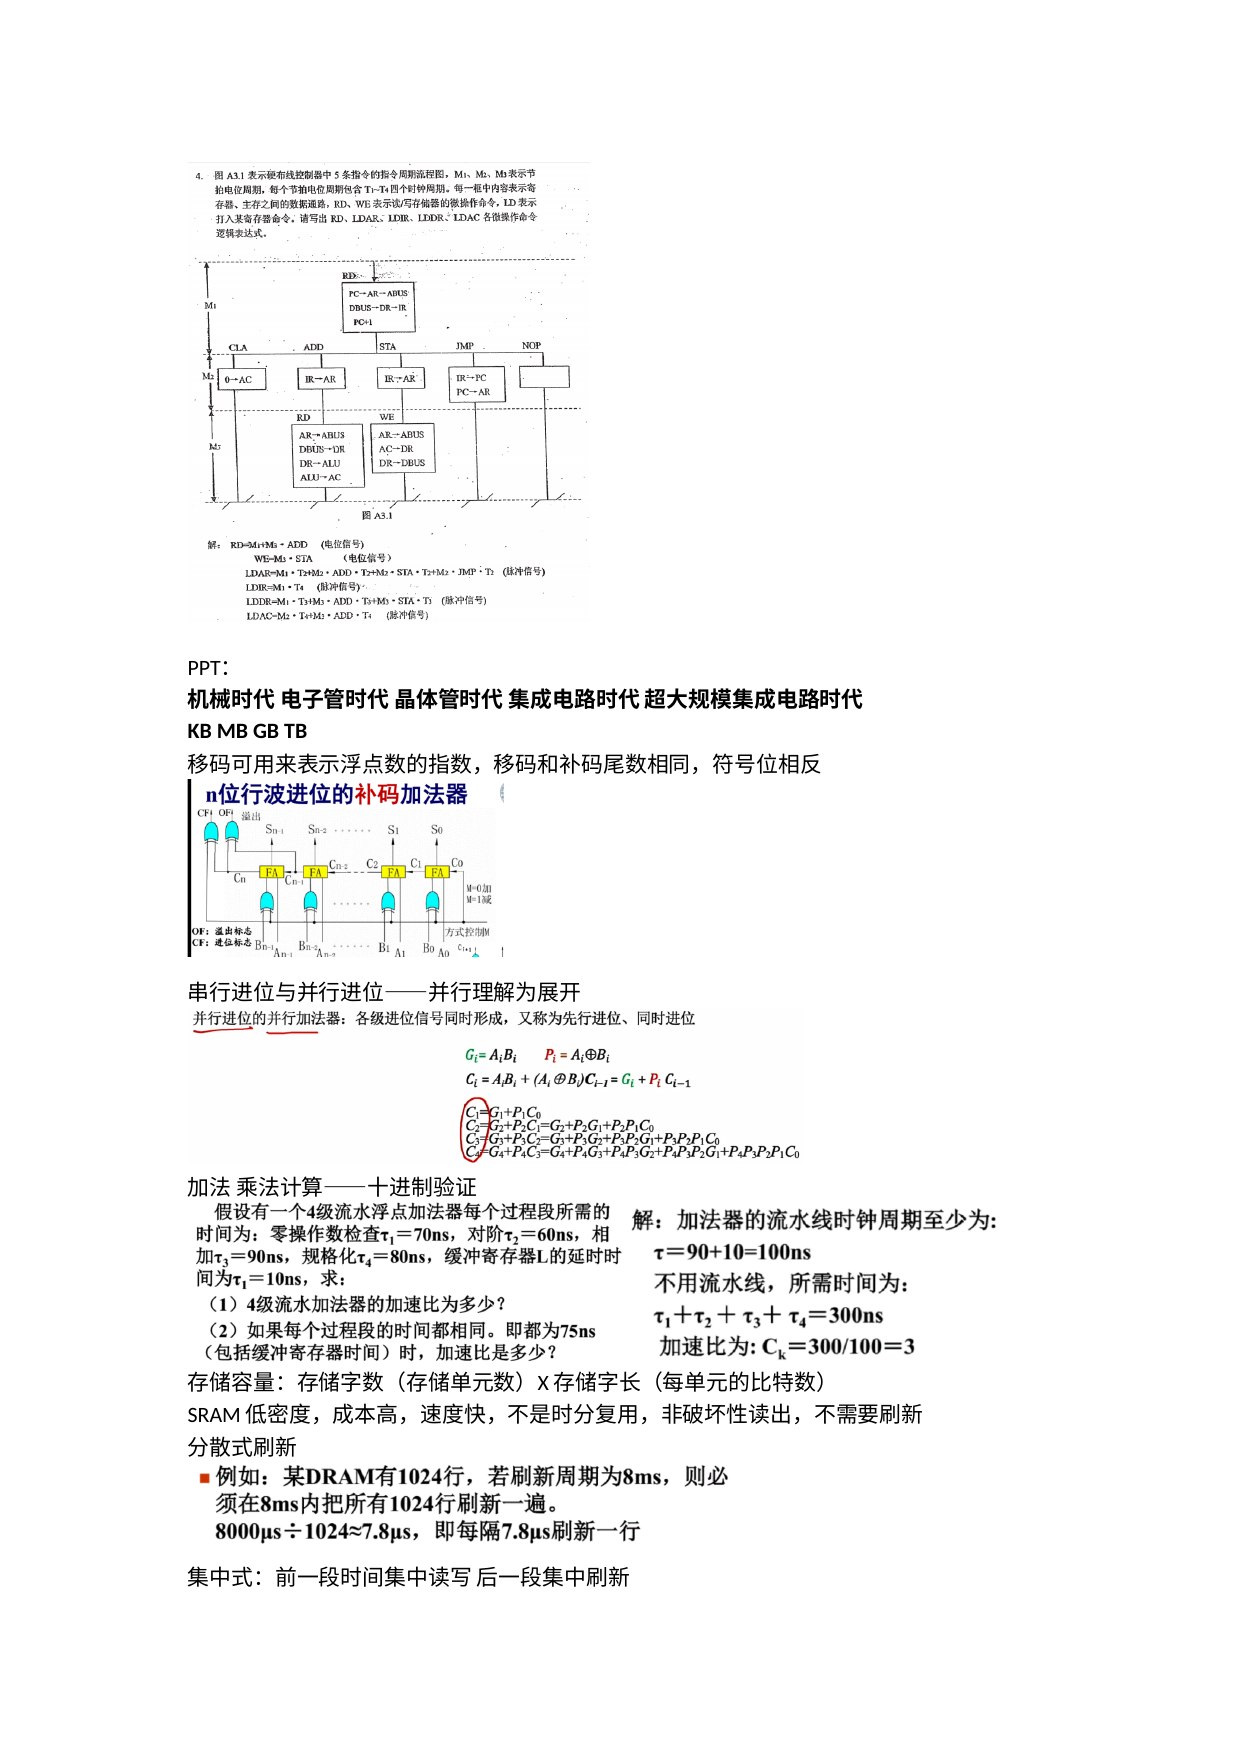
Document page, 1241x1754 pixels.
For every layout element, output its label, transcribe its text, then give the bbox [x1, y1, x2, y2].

text 集中式：前一段时间集中读写 后一段集中刷新 [187, 1559, 1053, 1592]
text 机械时代 电子管时代 晶体管时代 集成电路时代 超大规模集成电路时代 [187, 682, 1053, 714]
picture [187, 779, 504, 957]
text 串行进位与并行进位——并行理解为展开 [187, 974, 1053, 1007]
text PPT： [187, 649, 1053, 682]
text SRAM低密度，成本高，速度快，不是时分复用，非破坏性读出，不需要刷新 [187, 1397, 1053, 1429]
text 移码可用来表示浮点数的指数，移码和补码尾数相同，符号位相反 [187, 747, 1053, 779]
picture [187, 1007, 804, 1164]
text 加法 乘法计算——十进制验证 [187, 1169, 1053, 1202]
text KB MB GB TB [187, 714, 1053, 747]
picture [187, 162, 590, 622]
text 存储容量：存储字数（存储单元数）X存储字长（每单元的比特数） [187, 1364, 1053, 1397]
picture [187, 1202, 1040, 1362]
picture [187, 1462, 740, 1545]
text 分散式刷新 [187, 1429, 1053, 1462]
